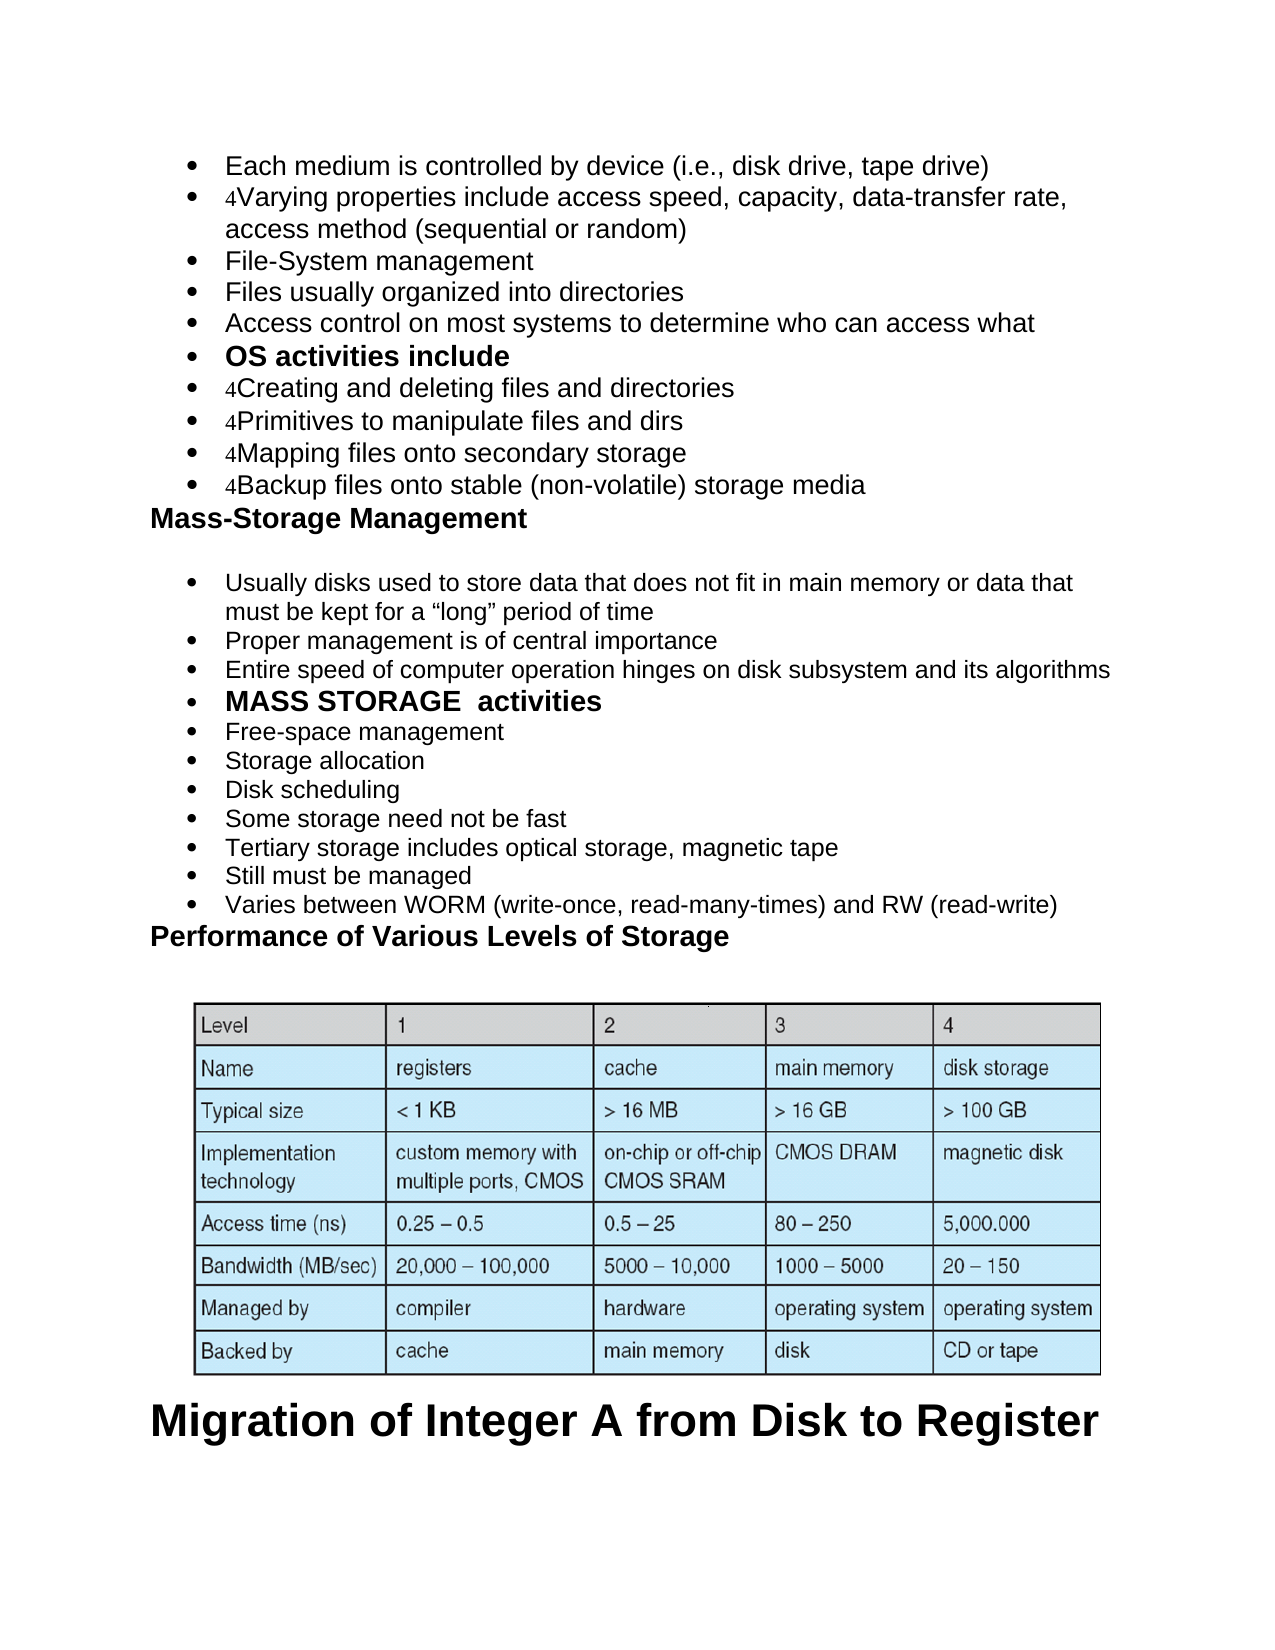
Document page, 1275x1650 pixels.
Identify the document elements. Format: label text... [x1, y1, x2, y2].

list Mapping files onto secondary storage [187, 437, 1125, 469]
list Disk scheduling [187, 775, 1125, 804]
list Access control on most systems to determine who can access what [187, 307, 1125, 339]
list Some storage need not be fast [187, 804, 1125, 832]
subtitle Performance of Various Levels of Storage [150, 919, 1125, 953]
list Storage allocation [187, 746, 1125, 775]
list Usually disks used to store data that does not fit in main memory or data that must be kept for a “long” period of time [187, 568, 1125, 626]
list Tertiary storage includes optical storage, magnetic tape [187, 832, 1125, 861]
list Backup files onto stable (non-volatile) storage media [187, 469, 1125, 501]
list Varying properties include access speed, capacity, data-transfer rate, access method (sequential or random) [187, 181, 1125, 245]
list MASS STORAGE activities [187, 683, 1125, 717]
list File-System management [187, 245, 1125, 276]
list Creating and deleting files and directories [187, 372, 1125, 404]
list Free-space management [187, 717, 1125, 746]
list Primitives to manipulate files and dirs [187, 404, 1125, 437]
list Entire speed of computer operation hinges on disk subsystem and its algorithms [187, 655, 1125, 683]
picture [187, 996, 1107, 1382]
list OS activities include [187, 339, 1125, 372]
list Each medium is controlled by device (i.e., disk drive, tape drive) [187, 150, 1125, 181]
list Files usually organized into directories [187, 276, 1125, 307]
list Still must be managed [187, 861, 1125, 890]
list Proper management is of central importance [187, 626, 1125, 655]
text Migration of Integer A from Disk to Register [150, 1393, 1125, 1446]
text Mass-Storage Management [150, 501, 1125, 535]
list Varies between WORM (write-once, read-many-times) and RW (read-write) [187, 890, 1125, 919]
